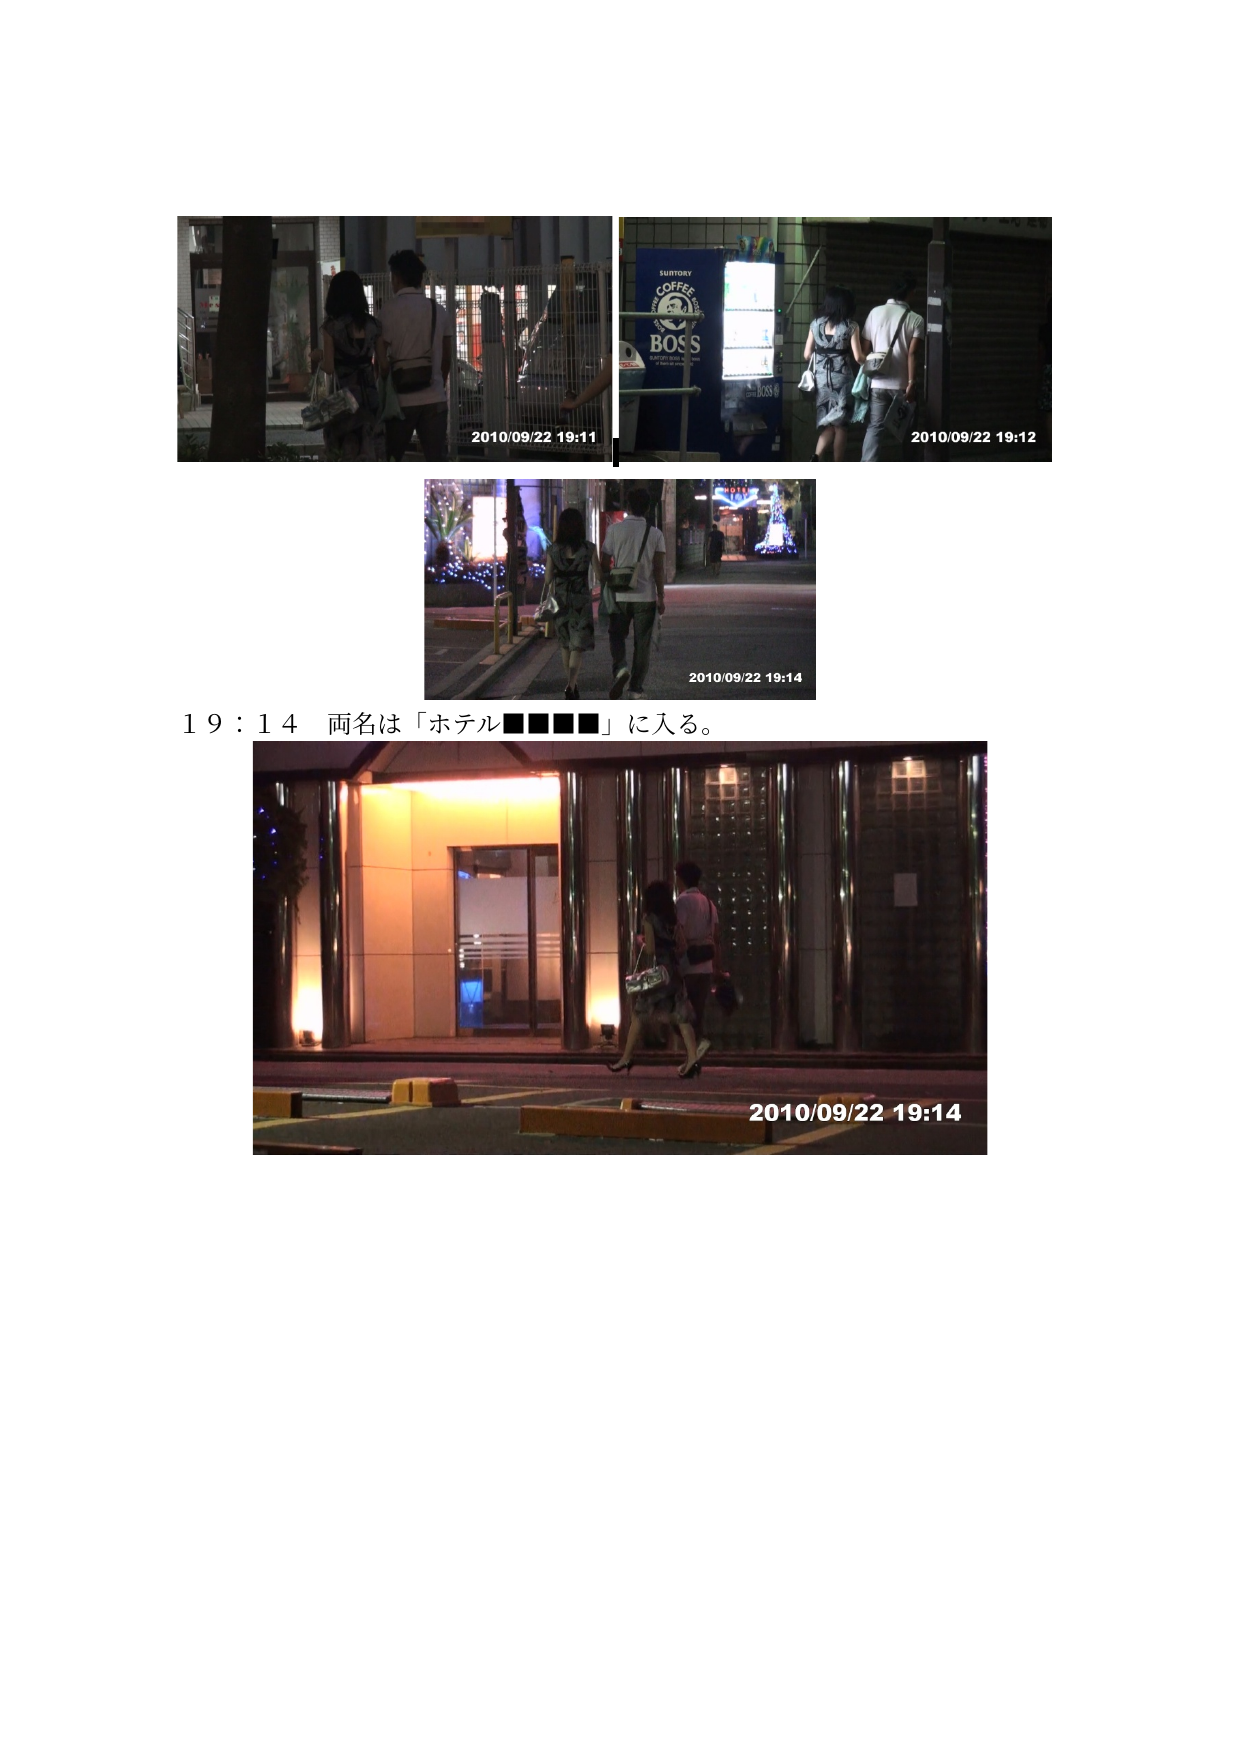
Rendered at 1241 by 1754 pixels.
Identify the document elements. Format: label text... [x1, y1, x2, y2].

text １９：１４ 両名は「ホテル■■■■」に入る。 [177, 704, 1063, 742]
picture [177, 216, 613, 462]
picture [618, 217, 1052, 462]
picture [424, 479, 816, 700]
picture [252, 741, 988, 1155]
